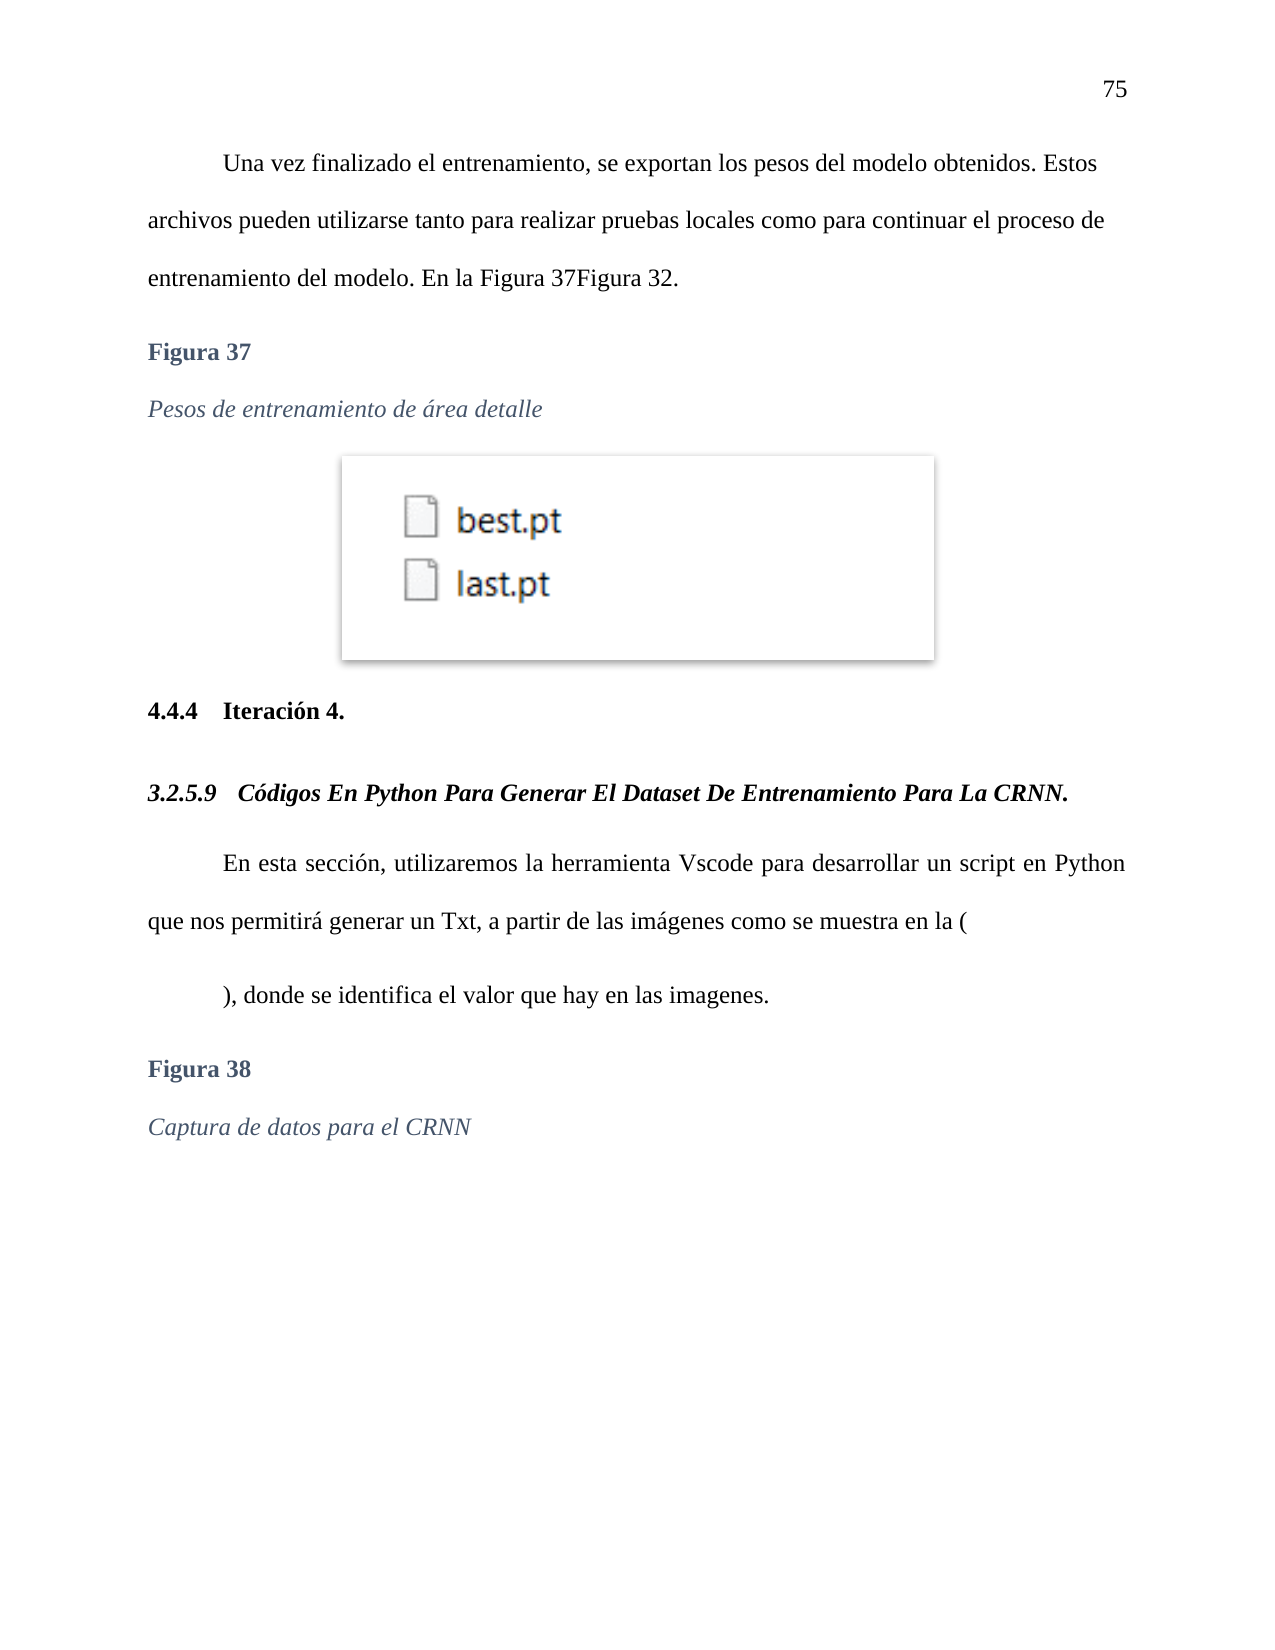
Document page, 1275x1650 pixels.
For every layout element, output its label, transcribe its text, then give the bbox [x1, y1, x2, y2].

picture [356, 471, 919, 646]
text Figura 38), donde se identifica el valor que hay en las imagenes. [148, 980, 1127, 1009]
text Figura 37 Pesos de entrenamiento de área detalle [148, 337, 1127, 423]
text Una vez finalizado el entrenamiento, se exportan los pesos del modelo obtenidos. Estos archivos pueden utilizarse tanto para realizar pruebas locales como para continuar el proceso de entrenamiento del modelo. En la Figura 37Figura 32. [148, 148, 1127, 291]
text En esta sección, utilizaremos la herramienta Vscode para desarrollar un script en Python que nos permitirá generar un Txt, a partir de las imágenes como se muestra en la ( [148, 848, 1127, 934]
subtitle Códigos En Python Para Generar El Dataset De Entrenamiento Para La CRNN. [148, 778, 1127, 807]
text Figura 38 Captura de datos para el CRNN [148, 1054, 1127, 1140]
subtitle Iteración 4. [148, 696, 1127, 724]
